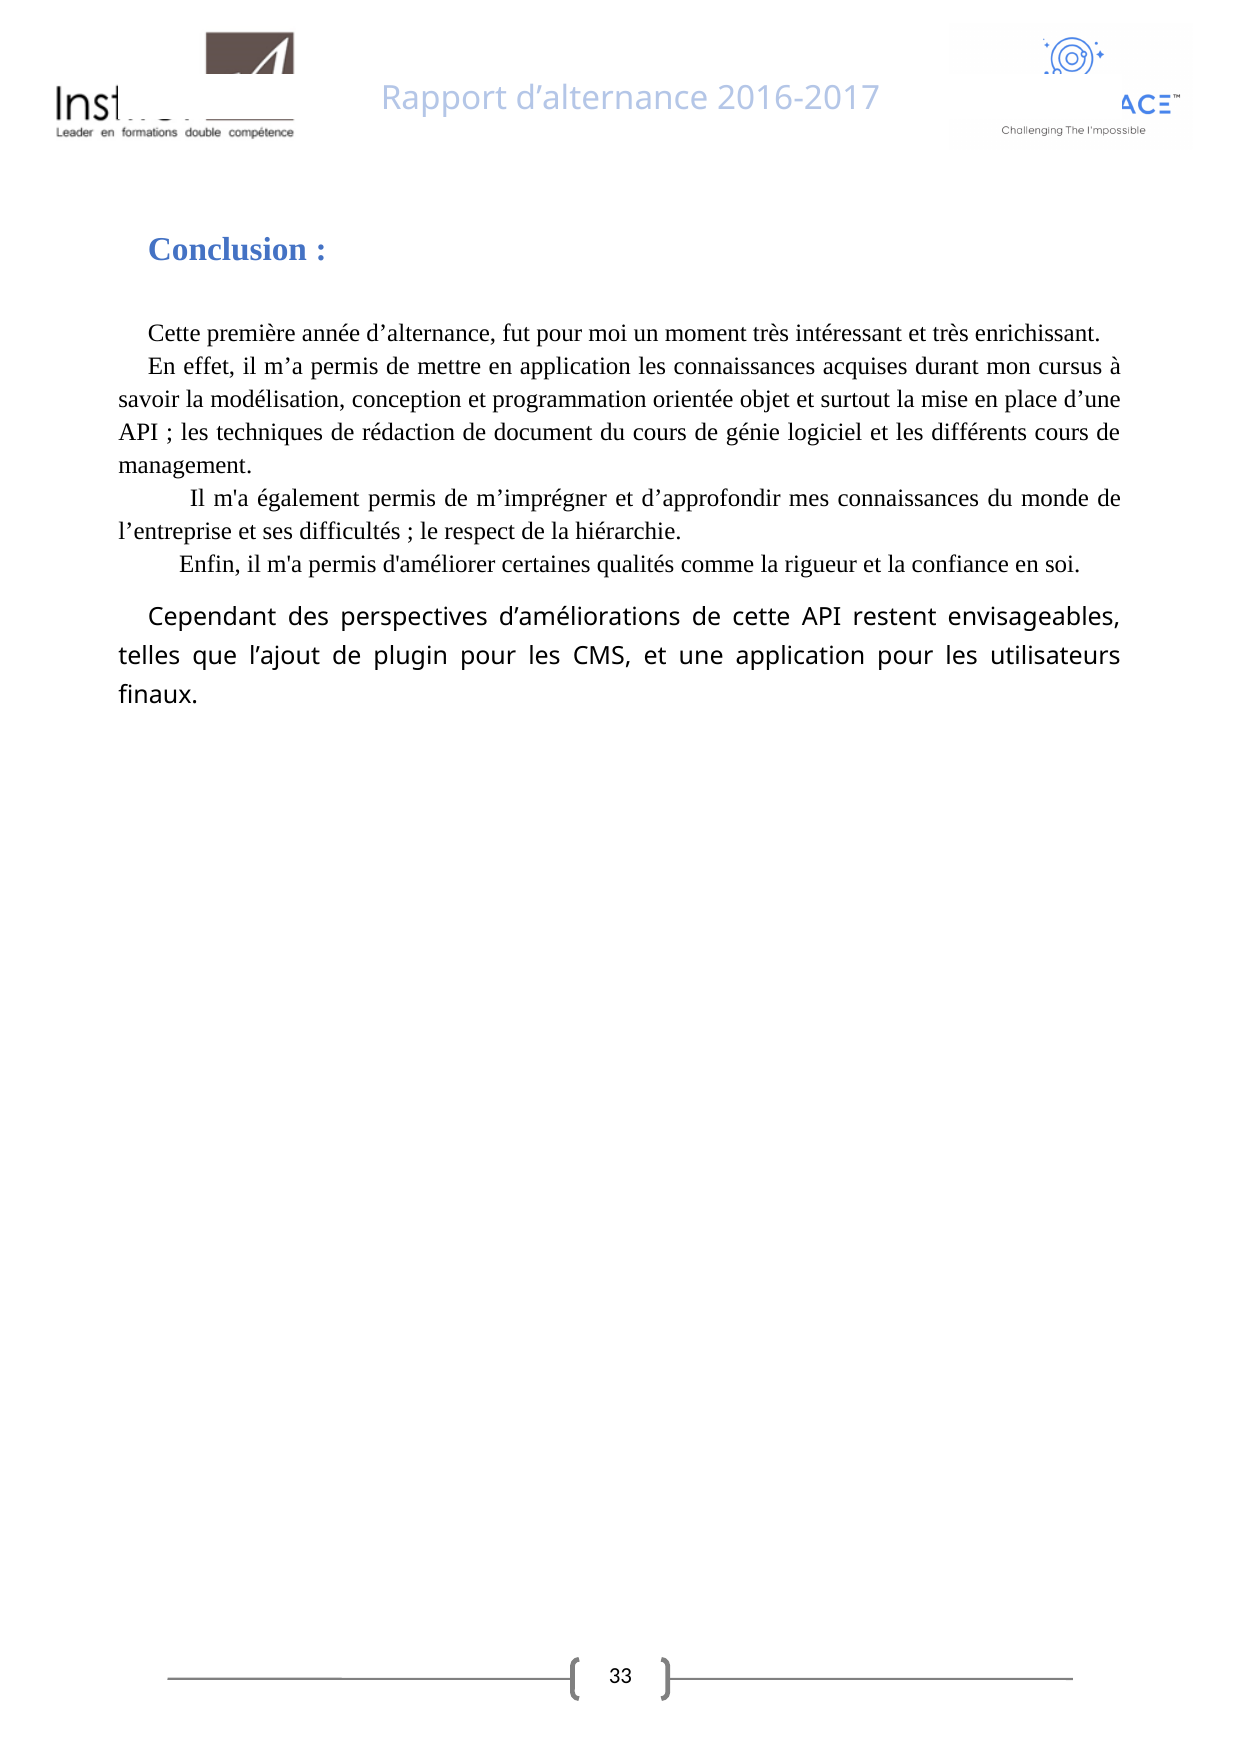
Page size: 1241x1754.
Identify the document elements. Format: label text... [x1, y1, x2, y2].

text Cette première année d’alternance, fut pour moi un moment très intéressant et très enrichissant. [118, 318, 1122, 347]
picture [49, 21, 307, 150]
text En effet, il m’a permis de mettre en application les connaissances acquises durant mon cursus à savoir la modélisation, conception et programmation orientée objet et surtout la mise en place d’une API ; les techniques de rédaction de document du cours de génie logiciel et les différents cours de management. [118, 351, 1122, 479]
text Cependant des perspectives d’améliorations de cette API restent envisageables, telles que l’ajout de plugin pour les CMS, et une application pour les utilisateurs finaux. [118, 599, 1122, 711]
picture [949, 23, 1193, 150]
text Il m'a également permis de m’imprégner et d’approfondir mes connaissances du monde de l’entreprise et ses difficultés ; le respect de la hiérarchie. [118, 483, 1122, 545]
subtitle Conclusion : [118, 229, 1122, 268]
text Enfin, il m'a permis d'améliorer certaines qualités comme la rigueur et la confiance en soi. [118, 549, 1122, 578]
